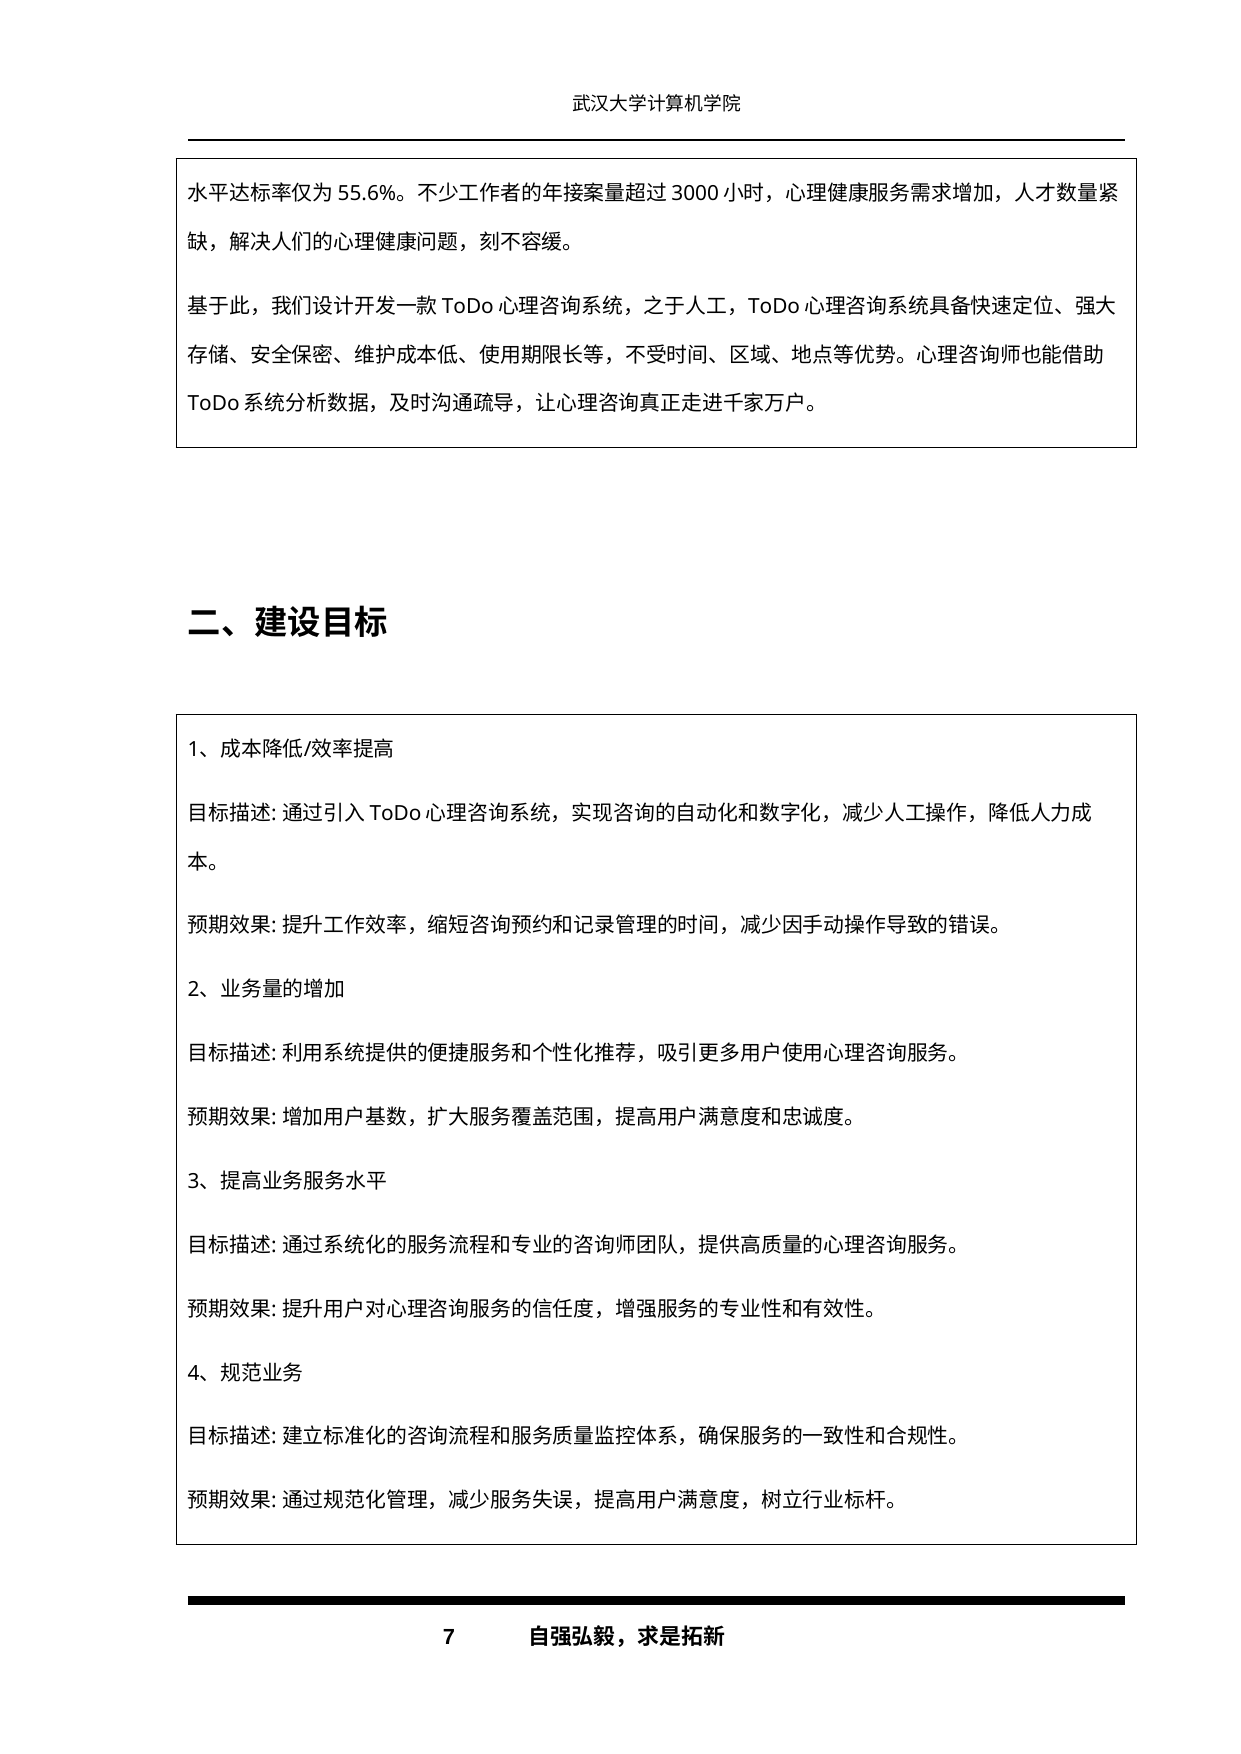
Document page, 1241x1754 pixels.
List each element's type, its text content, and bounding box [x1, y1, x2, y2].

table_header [177, 715, 1136, 1544]
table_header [177, 159, 1136, 447]
subtitle 二、建设目标 [187, 587, 1125, 652]
